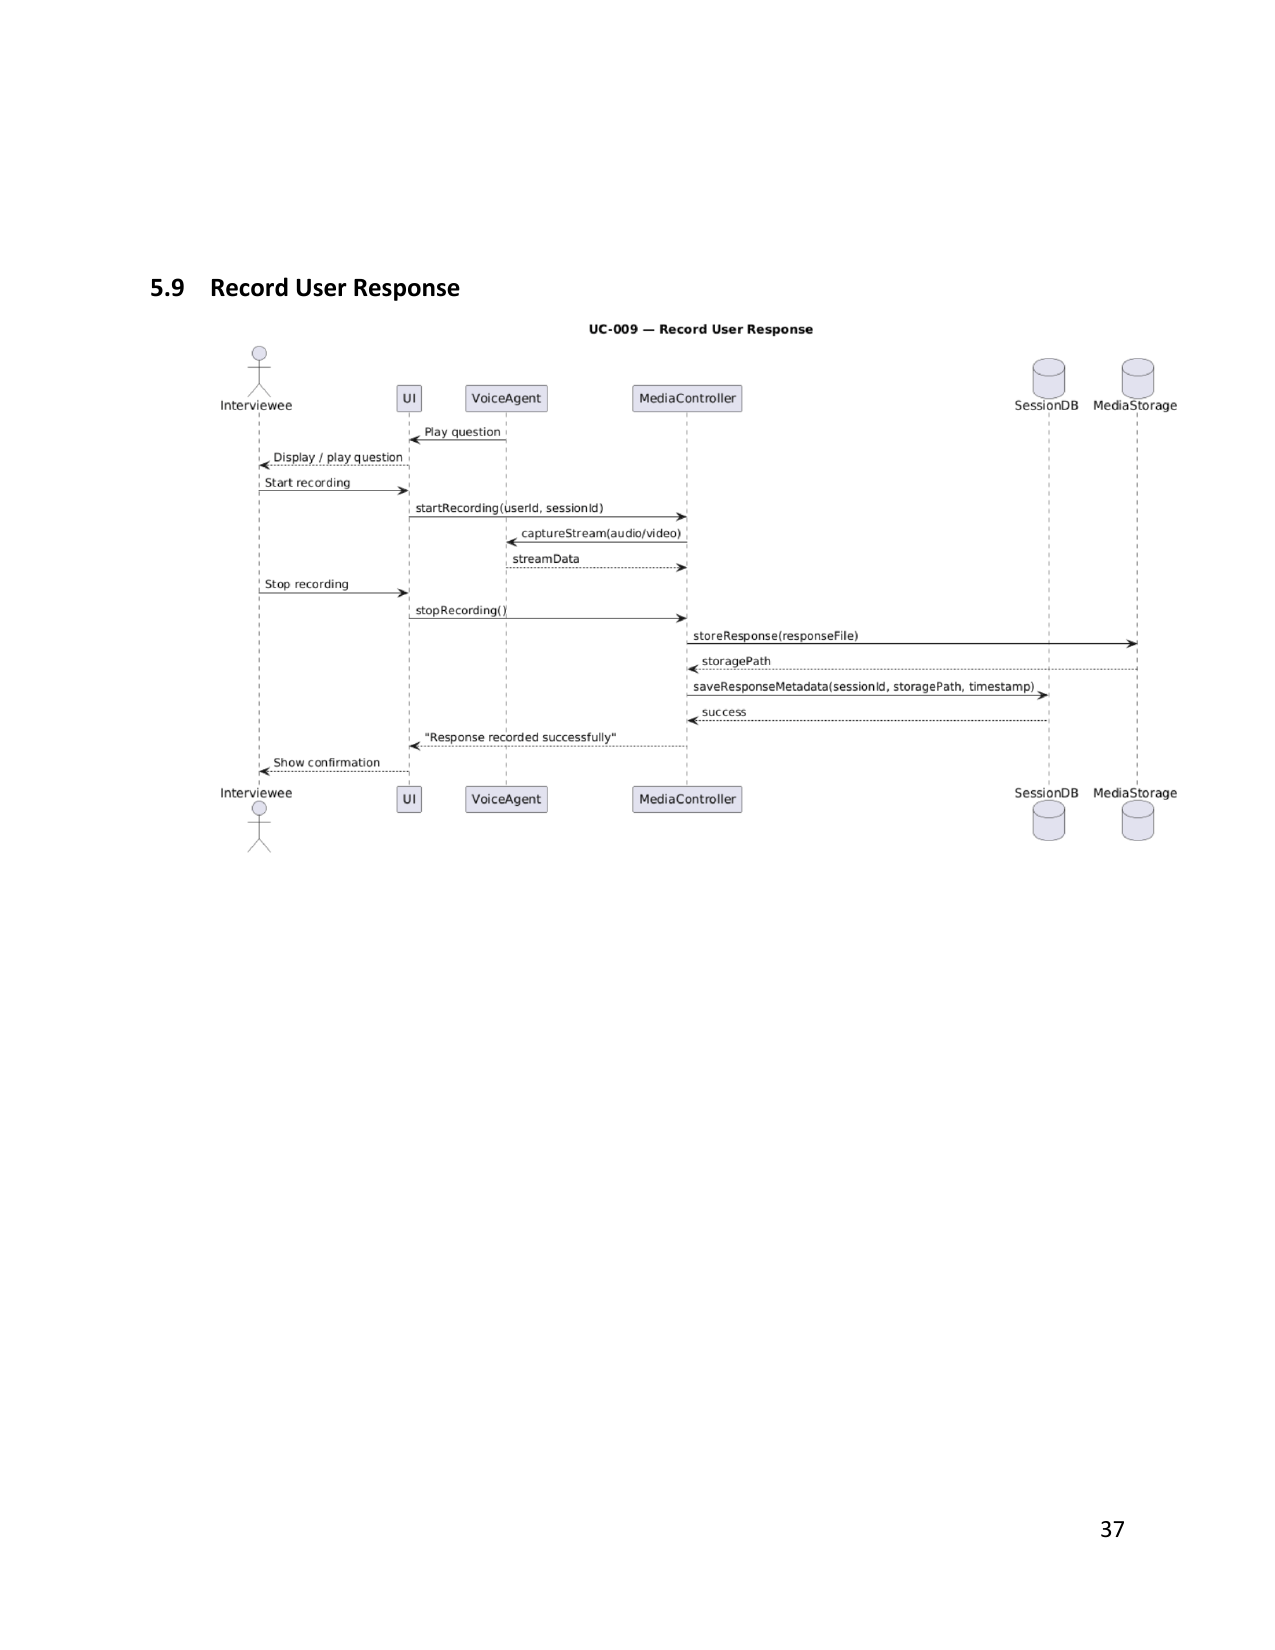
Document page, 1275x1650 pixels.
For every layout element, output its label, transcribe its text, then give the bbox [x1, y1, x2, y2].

subtitle Record User Response [150, 271, 1125, 304]
picture [210, 303, 1185, 867]
